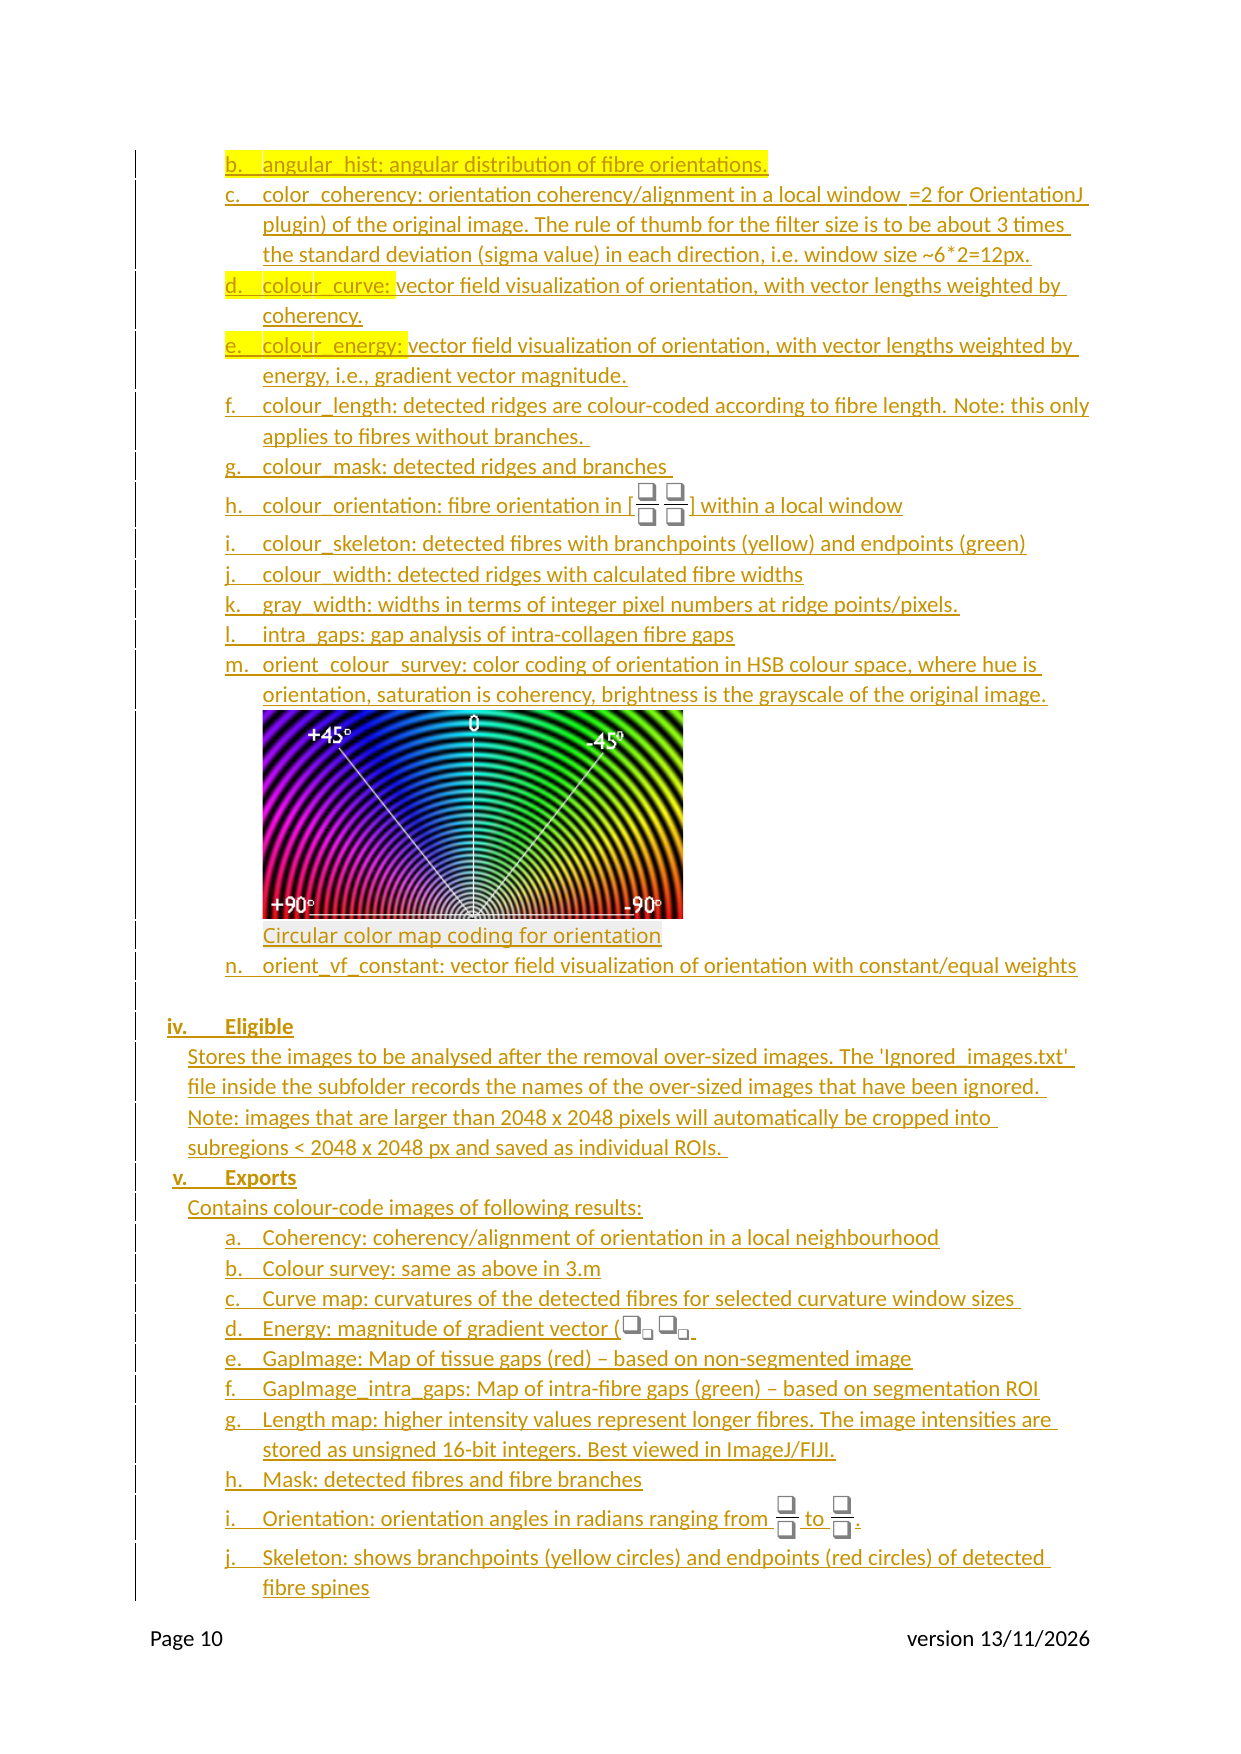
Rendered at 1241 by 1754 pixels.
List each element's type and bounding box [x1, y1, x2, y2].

picture [262, 710, 684, 919]
